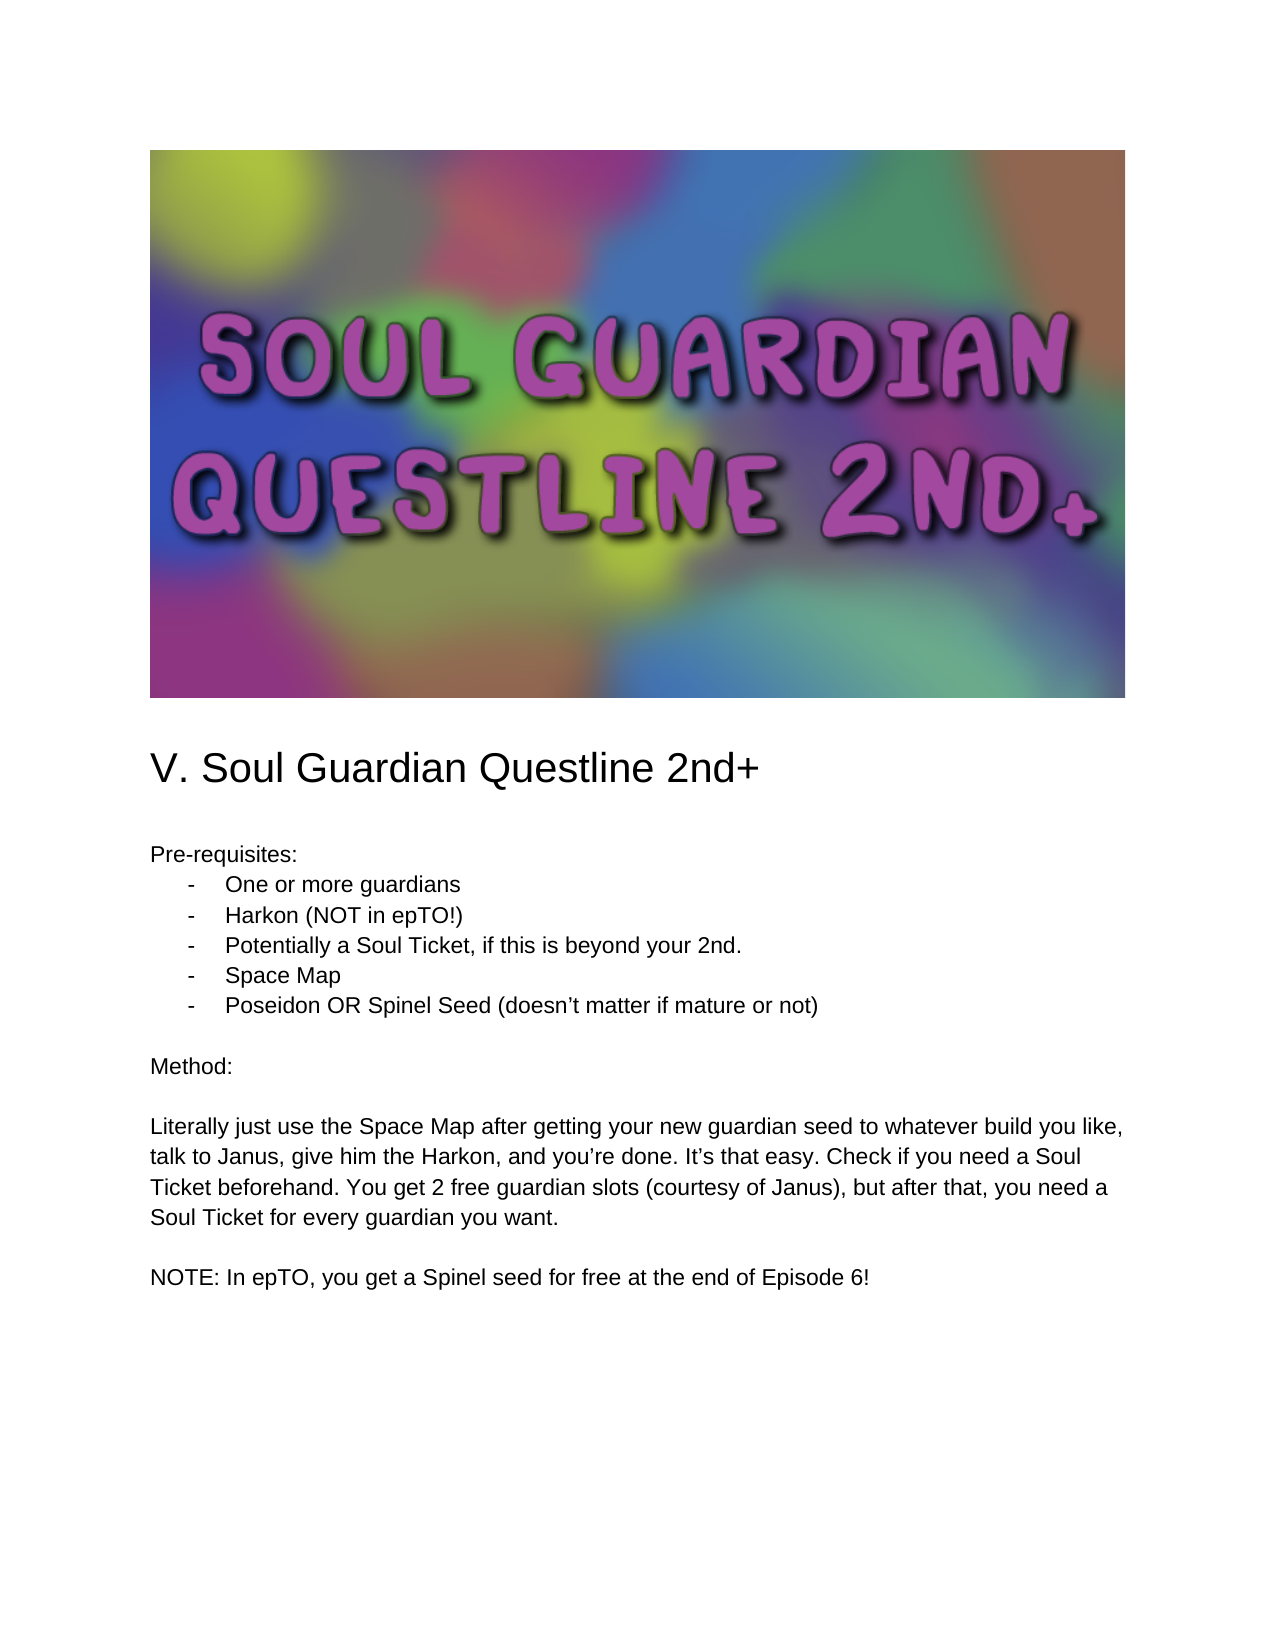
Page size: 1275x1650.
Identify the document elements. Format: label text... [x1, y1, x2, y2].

picture [150, 150, 1125, 698]
text NOTE: In epTO, you get a Spinel seed for free at the end of Episode 6! [150, 1264, 1125, 1291]
text Pre-requisites: [150, 841, 1125, 868]
list Space Map [187, 962, 1125, 988]
list Harkon (NOT in epTO!) [187, 902, 1125, 928]
subtitle V. Soul Guardian Questline 2nd+ [150, 743, 1125, 791]
list Poseidon OR Spinel Seed (doesn’t matter if mature or not) [187, 992, 1125, 1019]
text Method: [150, 1053, 1125, 1079]
list Potentially a Soul Ticket, if this is beyond your 2nd. [187, 932, 1125, 958]
text Literally just use the Space Map after getting your new guardian seed to whatever build you like, talk to Janus, give him the Harkon, and you’re done. It’s that easy. Check if you need a Soul Ticket beforehand. You get 2 free guardian slots (courtesy of Janus), but after that, you need a Soul Ticket for every guardian you want. [150, 1113, 1125, 1230]
list One or more guardians [187, 871, 1125, 898]
